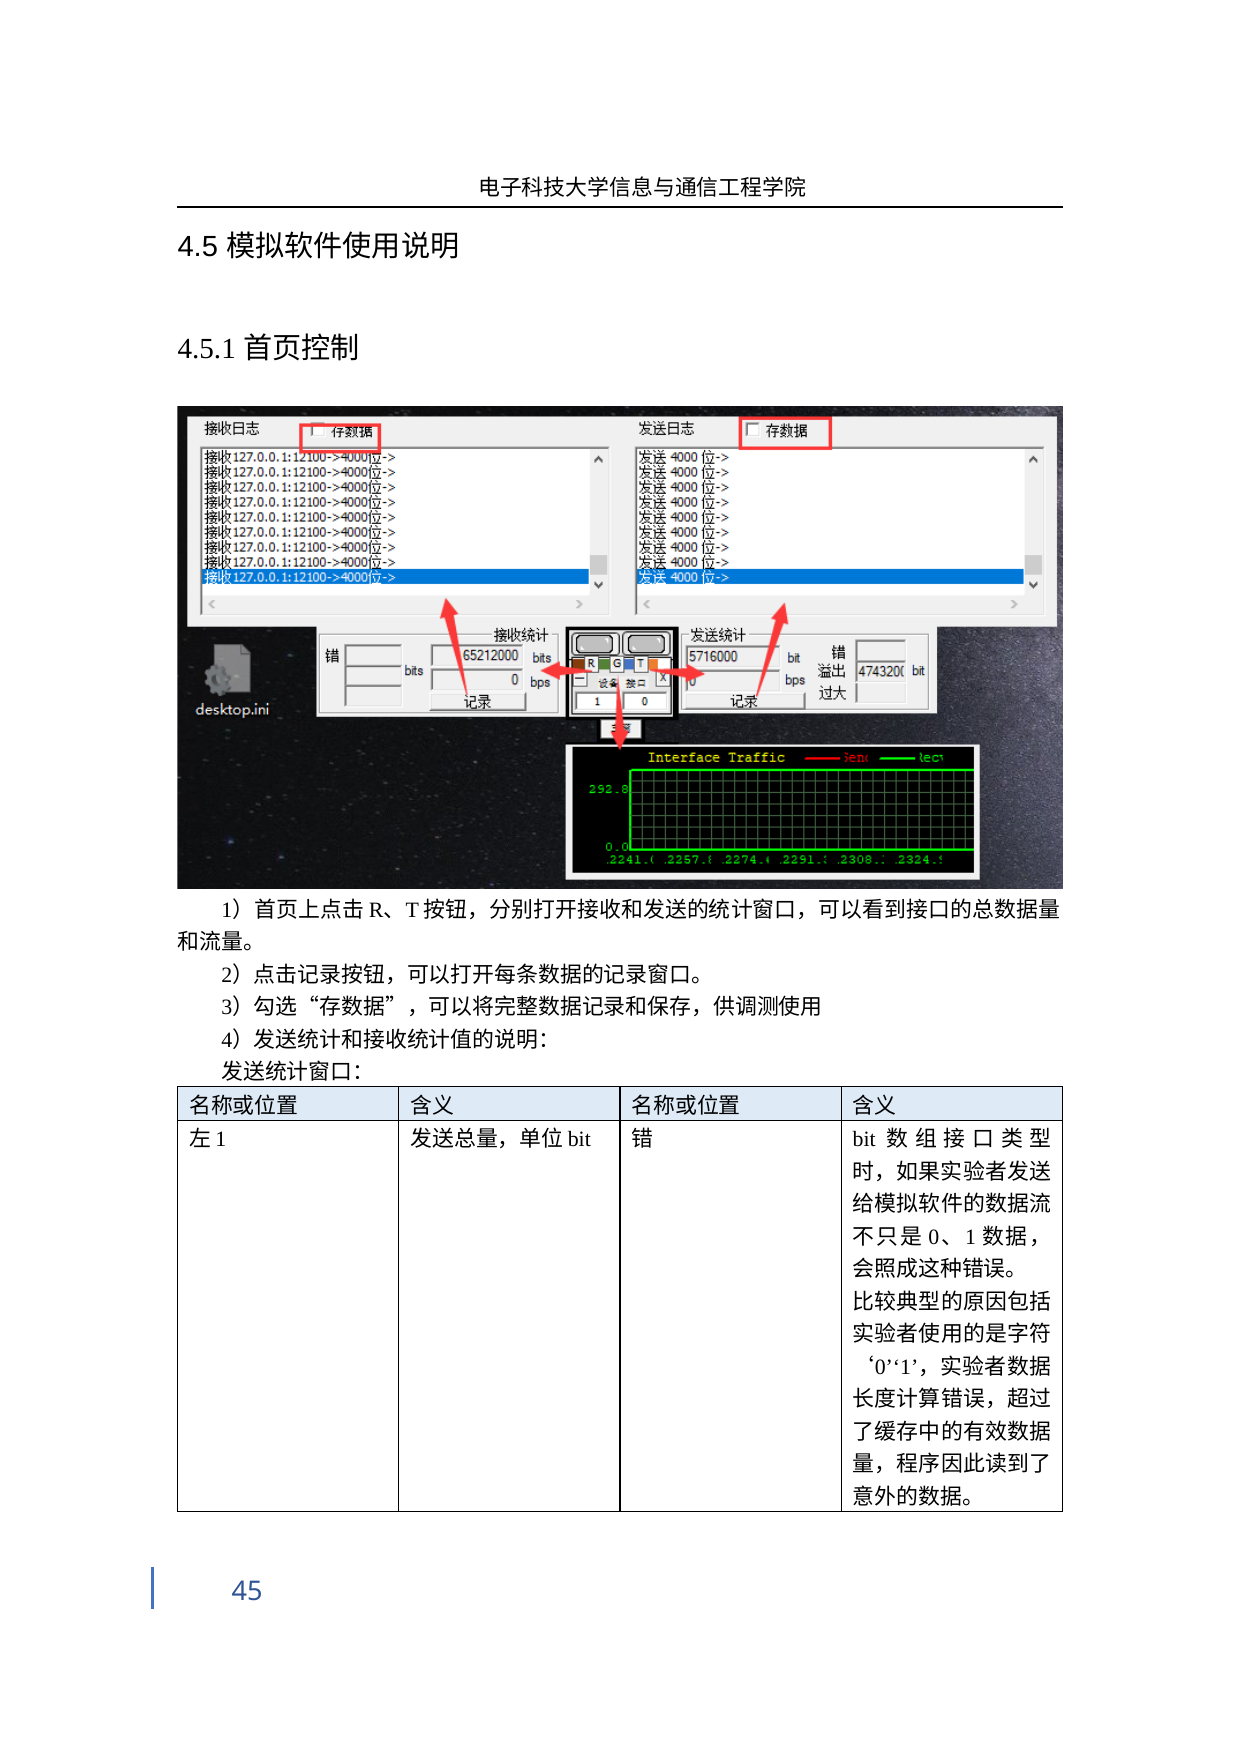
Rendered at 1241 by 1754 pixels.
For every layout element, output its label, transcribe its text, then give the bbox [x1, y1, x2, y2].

text 2）点击记录按钮，可以打开每条数据的记录窗口。 [177, 956, 1063, 989]
table_cell bit数组接口类型时，如果实验者发送给模拟软件的数据流不只是0、1数据，会照成这种错误。 比较典型的原因包括实验者使用的是字符‘0’‘1’，实验者数据长度计算错误，超过了缓存中的有效数据量，程序因此读到了意外的数据。 [842, 1121, 1062, 1511]
picture [177, 406, 1063, 889]
table_cell 发送总量，单位bit [399, 1121, 619, 1511]
table_header 名称或位置 [178, 1087, 398, 1120]
table_header 名称或位置 [621, 1087, 841, 1120]
subtitle 模拟软件使用说明 [177, 211, 1063, 276]
text 4）发送统计和接收统计值的说明： [177, 1021, 1063, 1054]
text 1）首页上点击R、T按钮，分别打开接收和发送的统计窗口，可以看到接口的总数据量和流量。 [177, 891, 1063, 956]
table_cell 错 [621, 1121, 841, 1511]
text 发送统计窗口： [177, 1054, 1063, 1086]
table_header 含义 [399, 1087, 619, 1120]
subtitle 首页控制 [177, 314, 1063, 379]
text 3）勾选“存数据”，可以将完整数据记录和保存，供调测使用 [177, 989, 1063, 1021]
table_cell 左1 [178, 1121, 398, 1511]
table_header 含义 [842, 1087, 1062, 1120]
